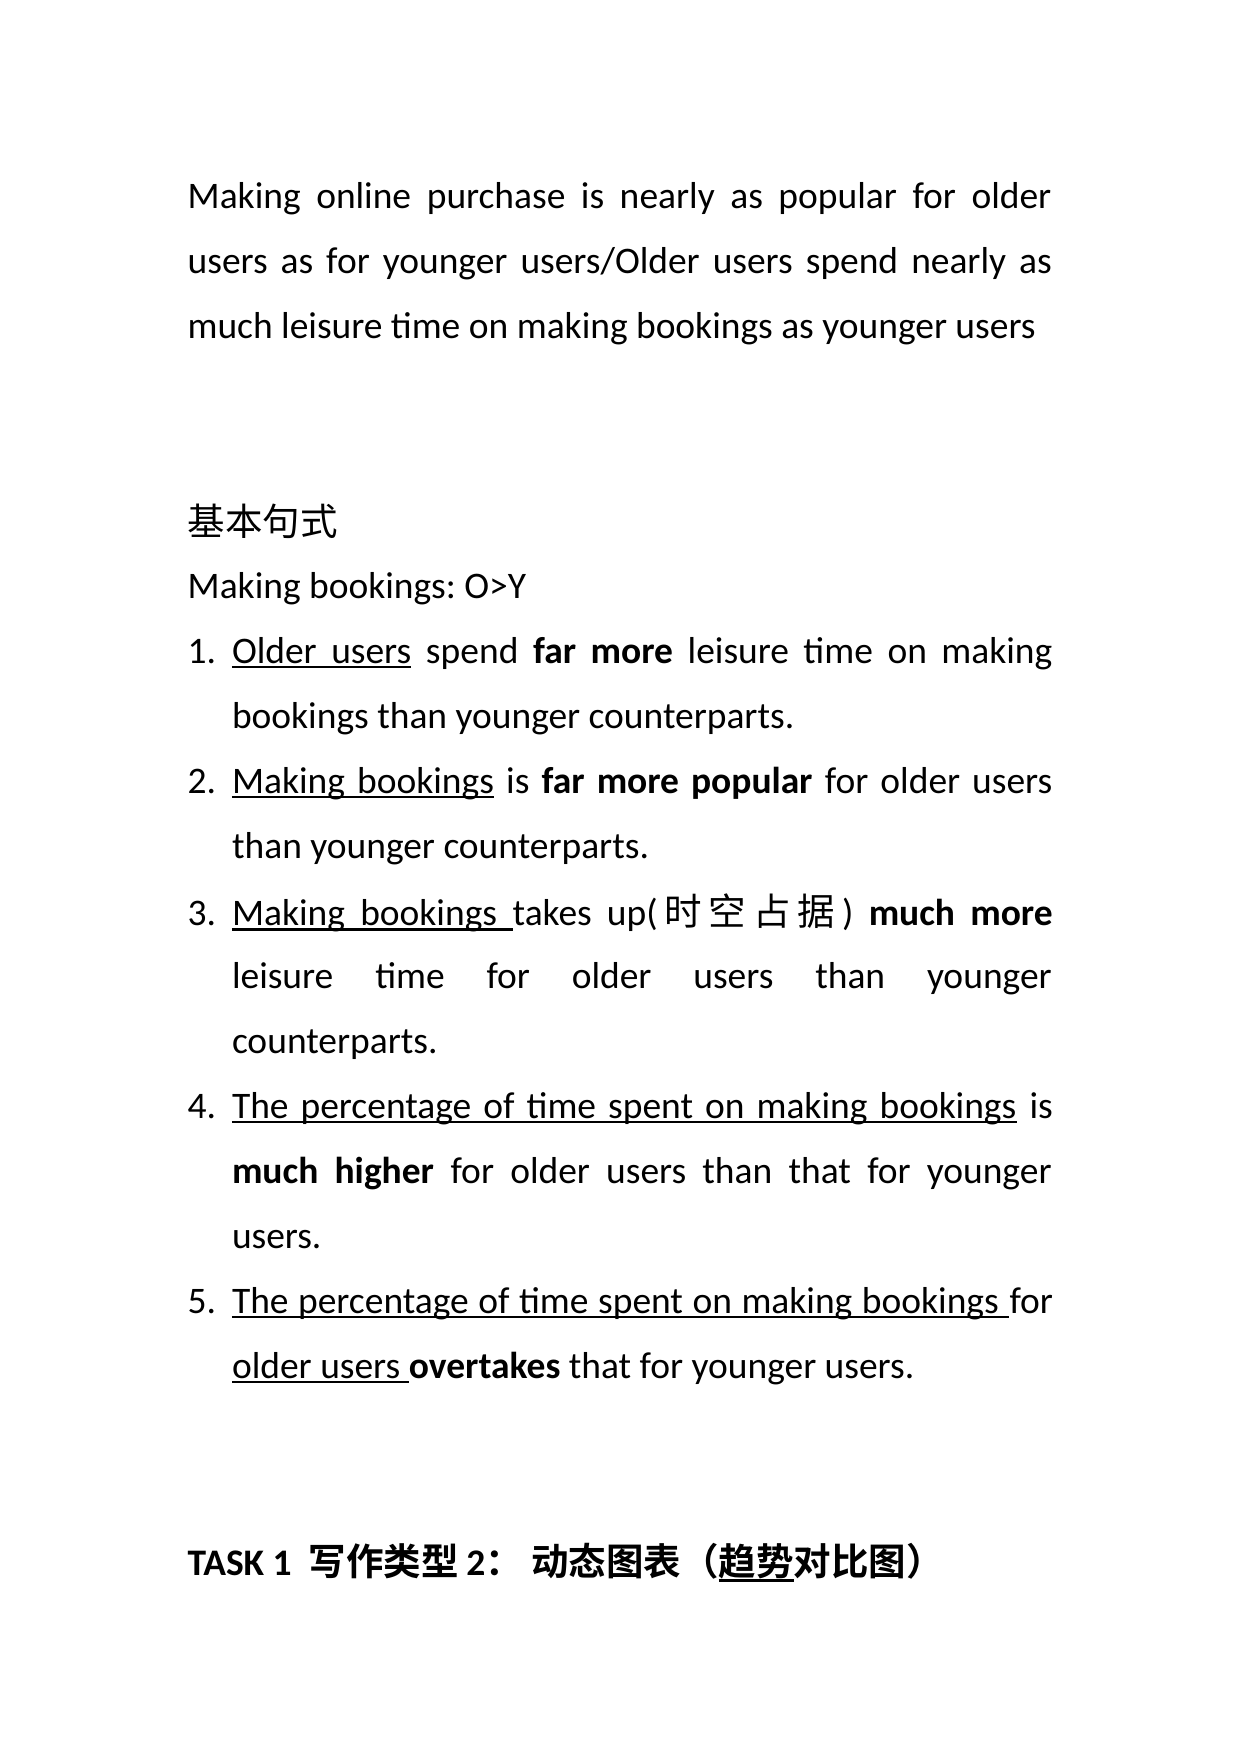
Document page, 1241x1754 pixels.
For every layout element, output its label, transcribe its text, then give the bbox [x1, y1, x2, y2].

list Older users spend far more leisure time on making bookings than younger counterparts. [187, 617, 1053, 747]
text Making online purchase is nearly as popular for older users as for younger users/Older users spend nearly as much leisure time on making bookings as younger users [187, 162, 1053, 357]
text 基本句式 [187, 487, 1053, 552]
list Making bookings is far more popular for older users than younger counterparts. [187, 747, 1053, 877]
text Making bookings: O>Y [187, 552, 1053, 617]
list The percentage of time spent on making bookings for older users overtakes that for younger users. [187, 1267, 1053, 1397]
list The percentage of time spent on making bookings is much higher for older users than that for younger users. [187, 1072, 1053, 1267]
list Making bookings takes up(时空占据) much more leisure time for older users than younger counterparts. [187, 877, 1053, 1072]
list TASK 1 写作类型2： 动态图表（趋势对比图） [187, 1527, 1053, 1592]
